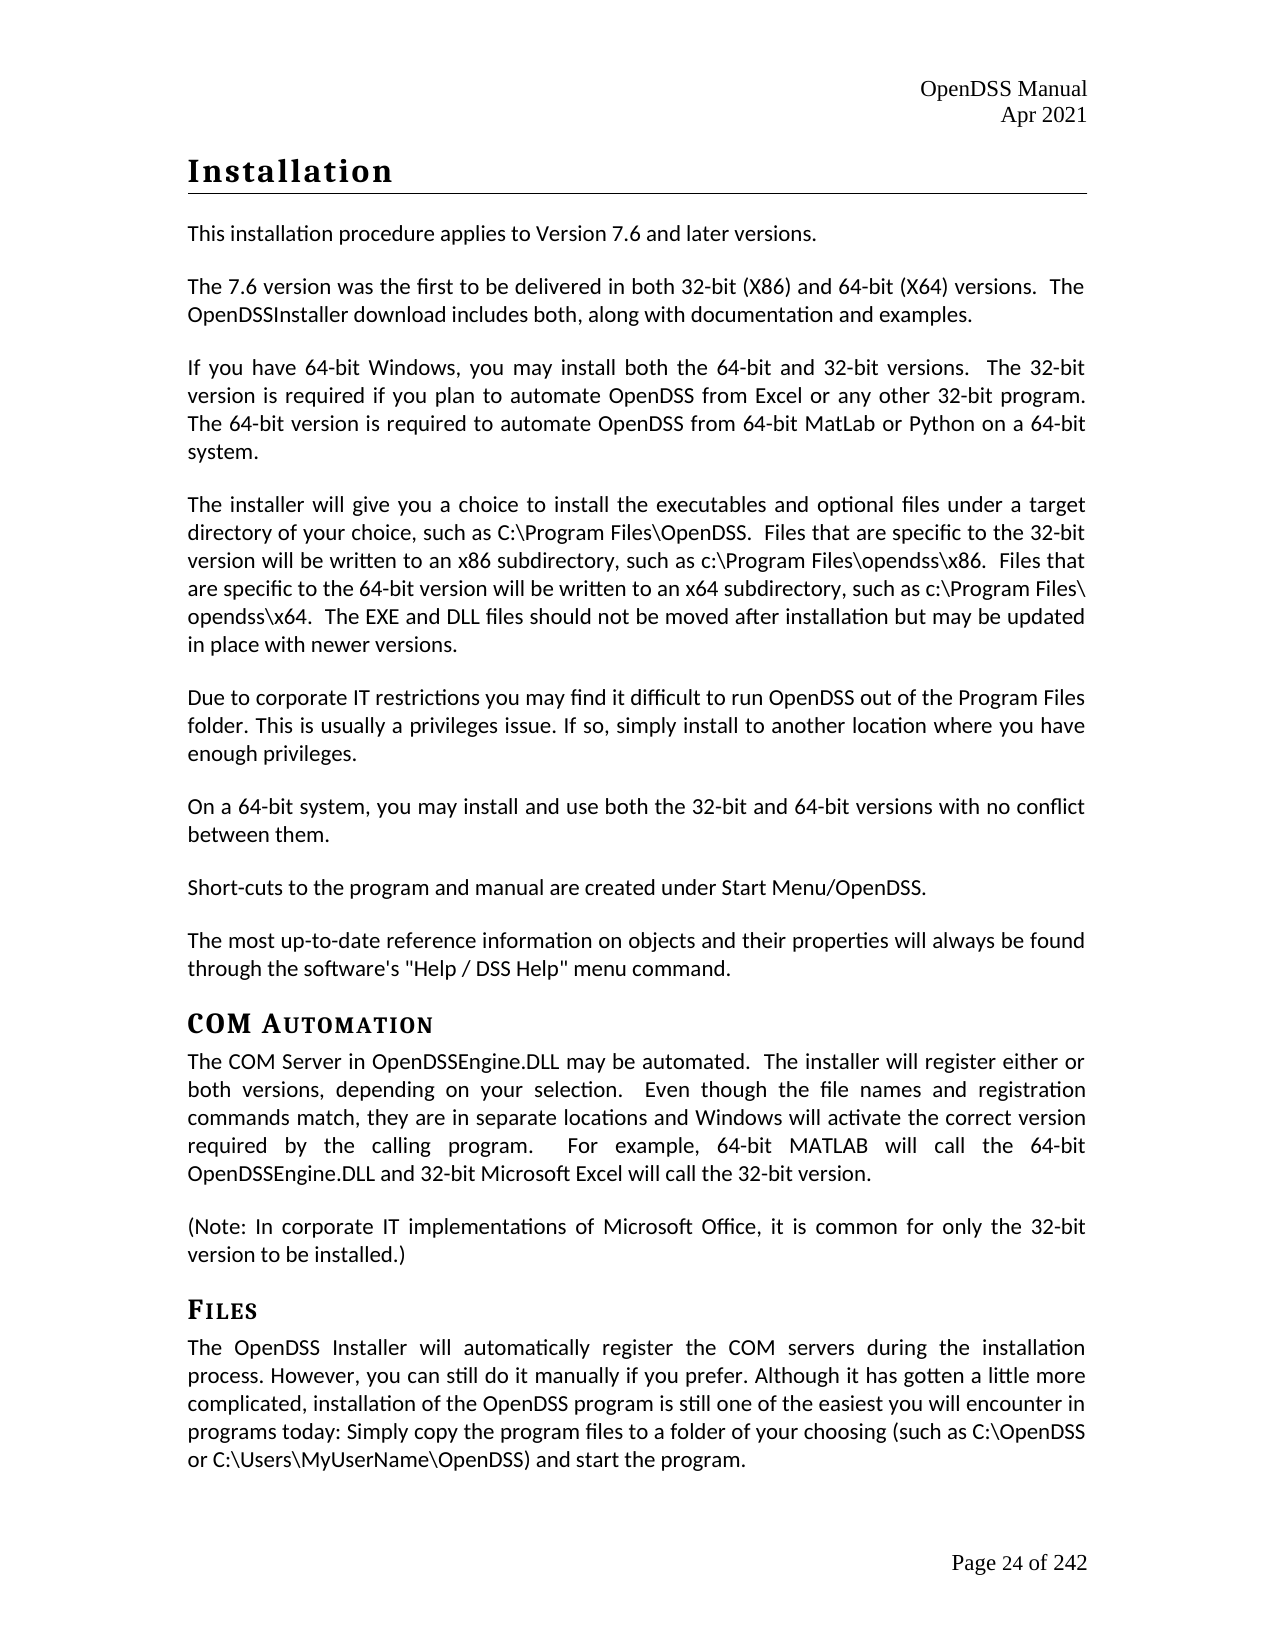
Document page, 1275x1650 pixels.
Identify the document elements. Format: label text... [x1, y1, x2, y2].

subtitle Files [187, 1293, 1087, 1327]
text Due to corporate IT restrictions you may find it difficult to run OpenDSS out of the Program Files folder. This is usually a privileges issue. If so, simply install to another location where you have enough privileges. [187, 683, 1087, 767]
subtitle Installation [187, 153, 1087, 194]
text The OpenDSS Installer will automatically register the COM servers during the installation process. However, you can still do it manually if you prefer. Although it has gotten a little more complicated, installation of the OpenDSS program is still one of the easiest you will encounter in programs today: Simply copy the program files to a folder of your choosing (such as C:\OpenDSS or C:\Users\MyUserName\OpenDSS) and start the program. [187, 1333, 1087, 1473]
text The COM Server in OpenDSSEngine.DLL may be automated. The installer will register either or both versions, depending on your selection. Even though the file names and registration commands match, they are in separate locations and Windows will activate the correct version required by the calling program. For example, 64-bit MATLAB will call the 64-bit OpenDSSEngine.DLL and 32-bit Microsoft Excel will call the 32-bit version. [187, 1047, 1087, 1187]
subtitle COM Automation [187, 1008, 1087, 1041]
text Short-cuts to the program and manual are created under Start Menu/OpenDSS. [187, 873, 1087, 902]
text (Note: In corporate IT implementations of Microsoft Office, it is common for only the 32-bit version to be installed.) [187, 1212, 1087, 1268]
text If you have 64-bit Windows, you may install both the 64-bit and 32-bit versions. The 32-bit version is required if you plan to automate OpenDSS from Excel or any other 32-bit program. The 64-bit version is required to automate OpenDSS from 64-bit MatLab or Python on a 64-bit system. [187, 353, 1087, 465]
text On a 64-bit system, you may install and use both the 32-bit and 64-bit versions with no conflict between them. [187, 792, 1087, 848]
text The 7.6 version was the first to be delivered in both 32-bit (X86) and 64-bit (X64) versions. The OpenDSSInstaller download includes both, along with documentation and examples. [187, 272, 1087, 328]
text The installer will give you a choice to install the executables and optional files under a target directory of your choice, such as C:\Program Files\OpenDSS. Files that are specific to the 32-bit version will be written to an x86 subdirectory, such as c:\Program Files\opendss\x86. Files that are specific to the 64-bit version will be written to an x64 subdirectory, such as c:\Program Files\opendss\x64. The EXE and DLL files should not be moved after installation but may be updated in place with newer versions. [187, 490, 1087, 658]
text The most up-to-date reference information on objects and their properties will always be found through the software's "Help / DSS Help" menu command. [187, 927, 1087, 983]
text This installation procedure applies to Version 7.6 and later versions. [187, 219, 1087, 247]
